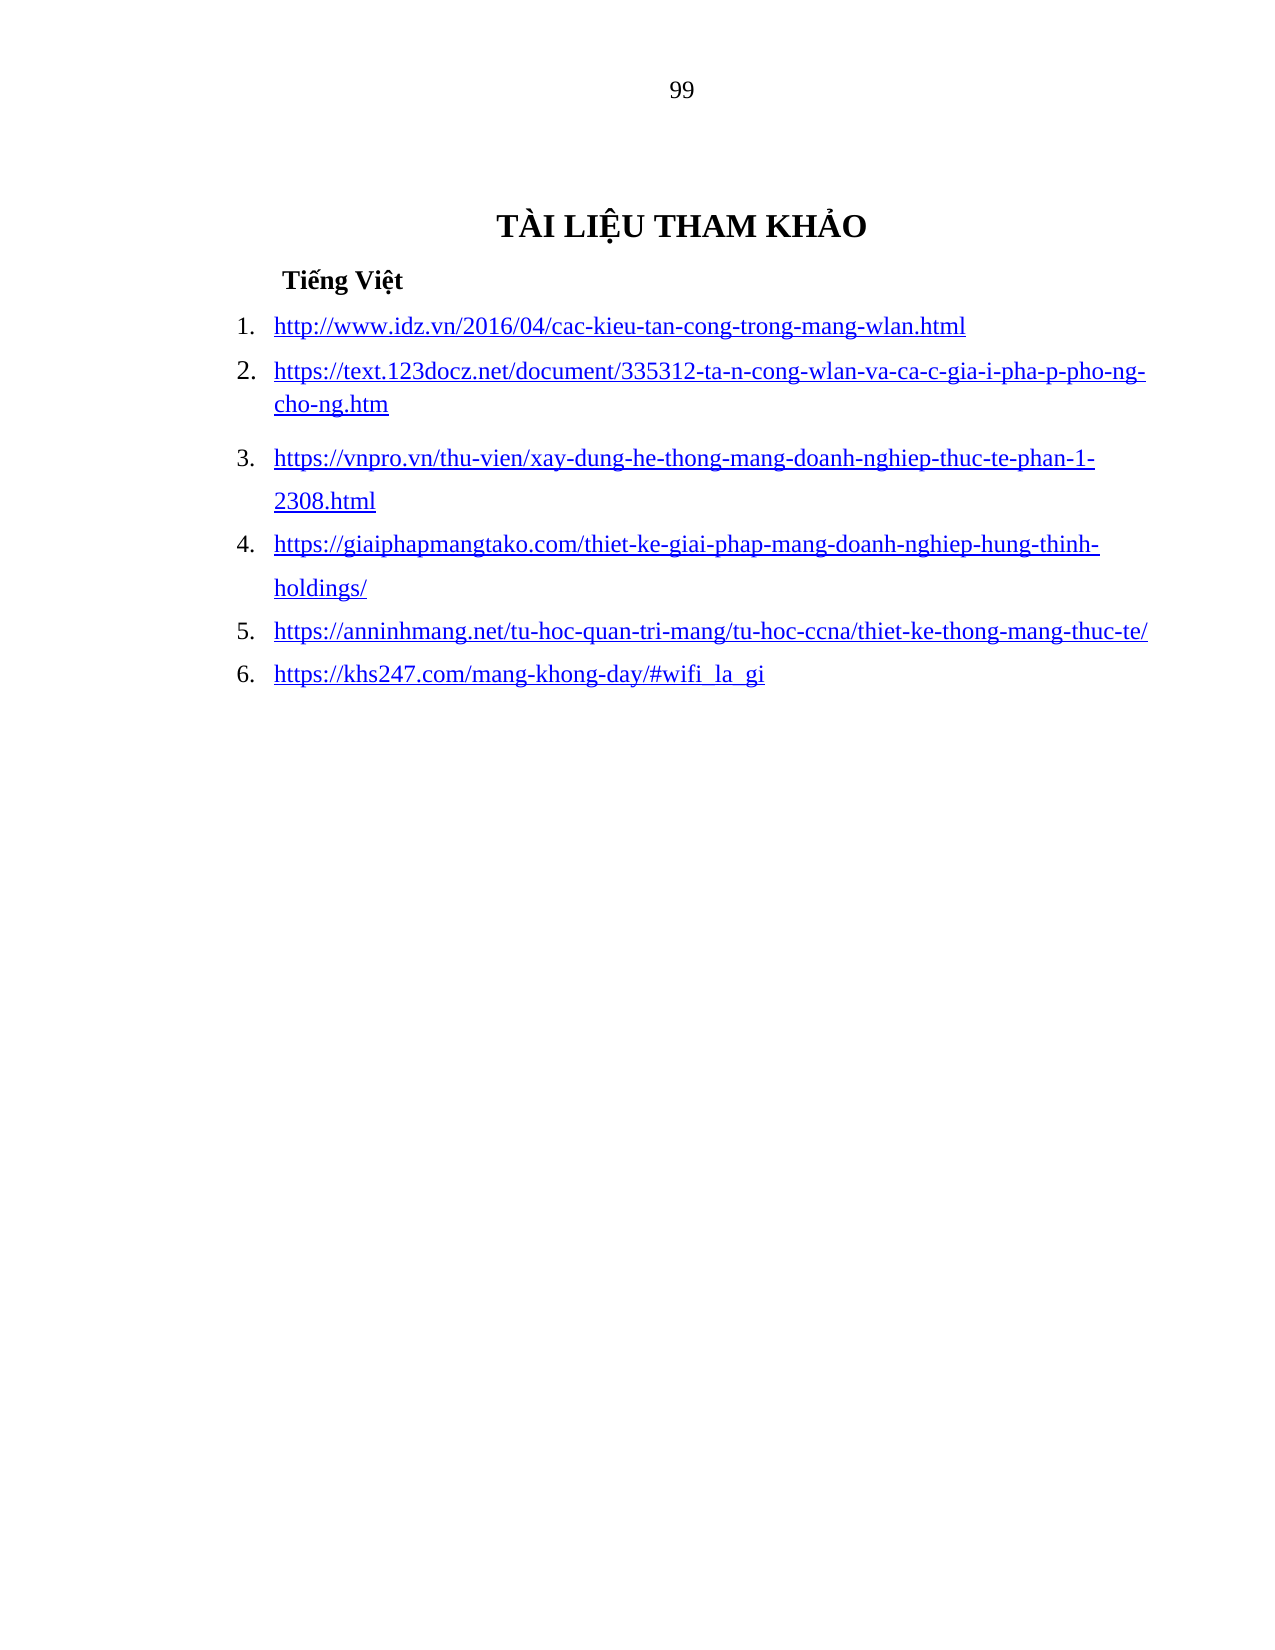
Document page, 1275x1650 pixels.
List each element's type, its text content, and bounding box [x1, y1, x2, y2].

text TÀI LIỆU THAM KHẢO [207, 207, 1157, 245]
list https://anninhmang.net/tu-hoc-quan-tri-mang/tu-hoc-ccna/thiet-ke-thong-mang-thuc-te/ [236, 616, 1157, 644]
list http://www.idz.vn/2016/04/cac-kieu-tan-cong-trong-mang-wlan.html [236, 311, 1157, 340]
list https://khs247.com/mang-khong-day/#wifi_la_gi [236, 659, 1157, 688]
list https://text.123docz.net/document/335312-ta-n-cong-wlan-va-ca-c-gia-i-pha-p-pho-ng-cho-ng.htm [236, 354, 1157, 418]
list https://vnpro.vn/thu-vien/xay-dung-he-thong-mang-doanh-nghiep-thuc-te-phan-1-2308.html [236, 443, 1157, 515]
list https://giaiphapmangtako.com/thiet-ke-giai-phap-mang-doanh-nghiep-hung-thinh-holdings/ [236, 529, 1157, 601]
text Tiếng Việt [244, 264, 1157, 295]
